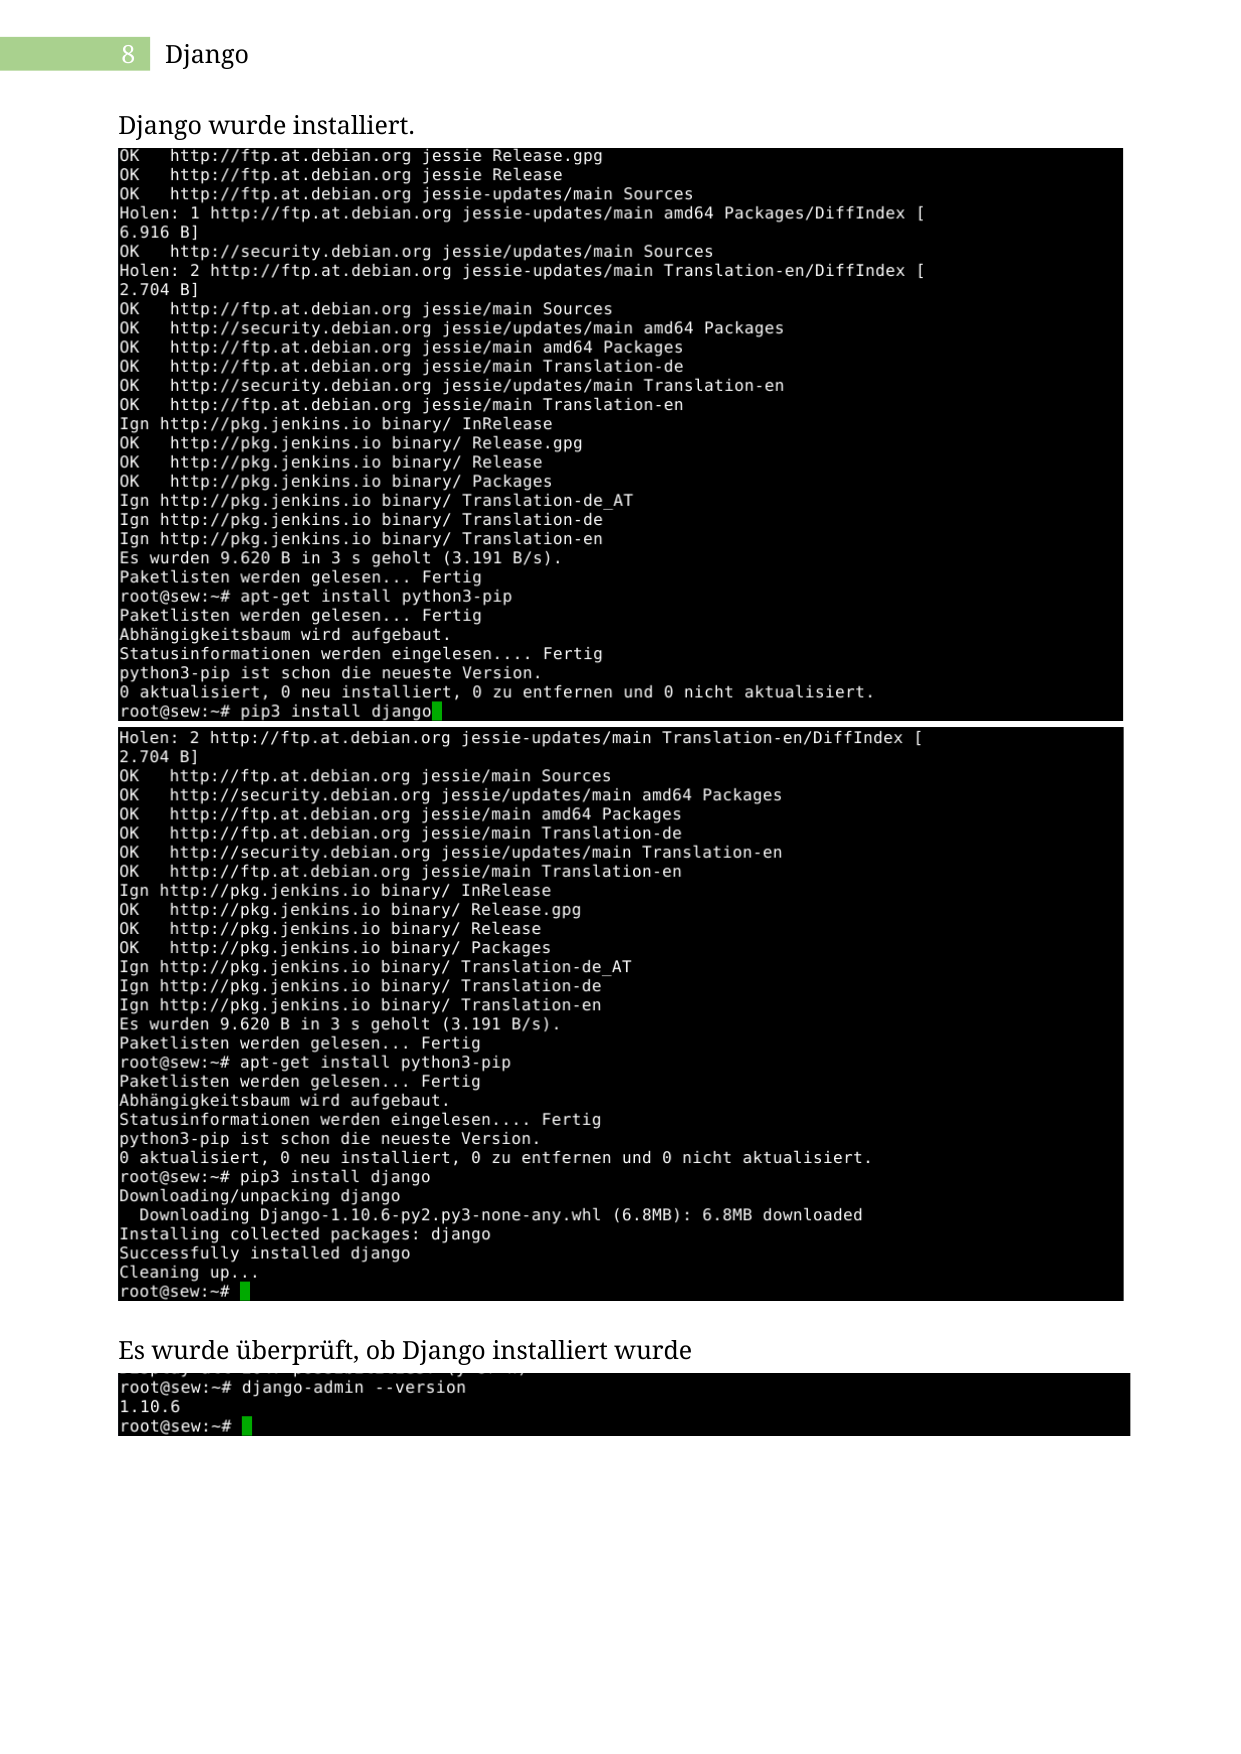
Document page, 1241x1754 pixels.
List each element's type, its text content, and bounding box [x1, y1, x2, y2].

picture [118, 1373, 1131, 1436]
picture [118, 148, 1124, 721]
text Django wurde installiert. [118, 108, 1122, 148]
text Es wurde überprüft, ob Django installiert wurde [118, 1333, 1122, 1373]
picture [118, 727, 1124, 1301]
